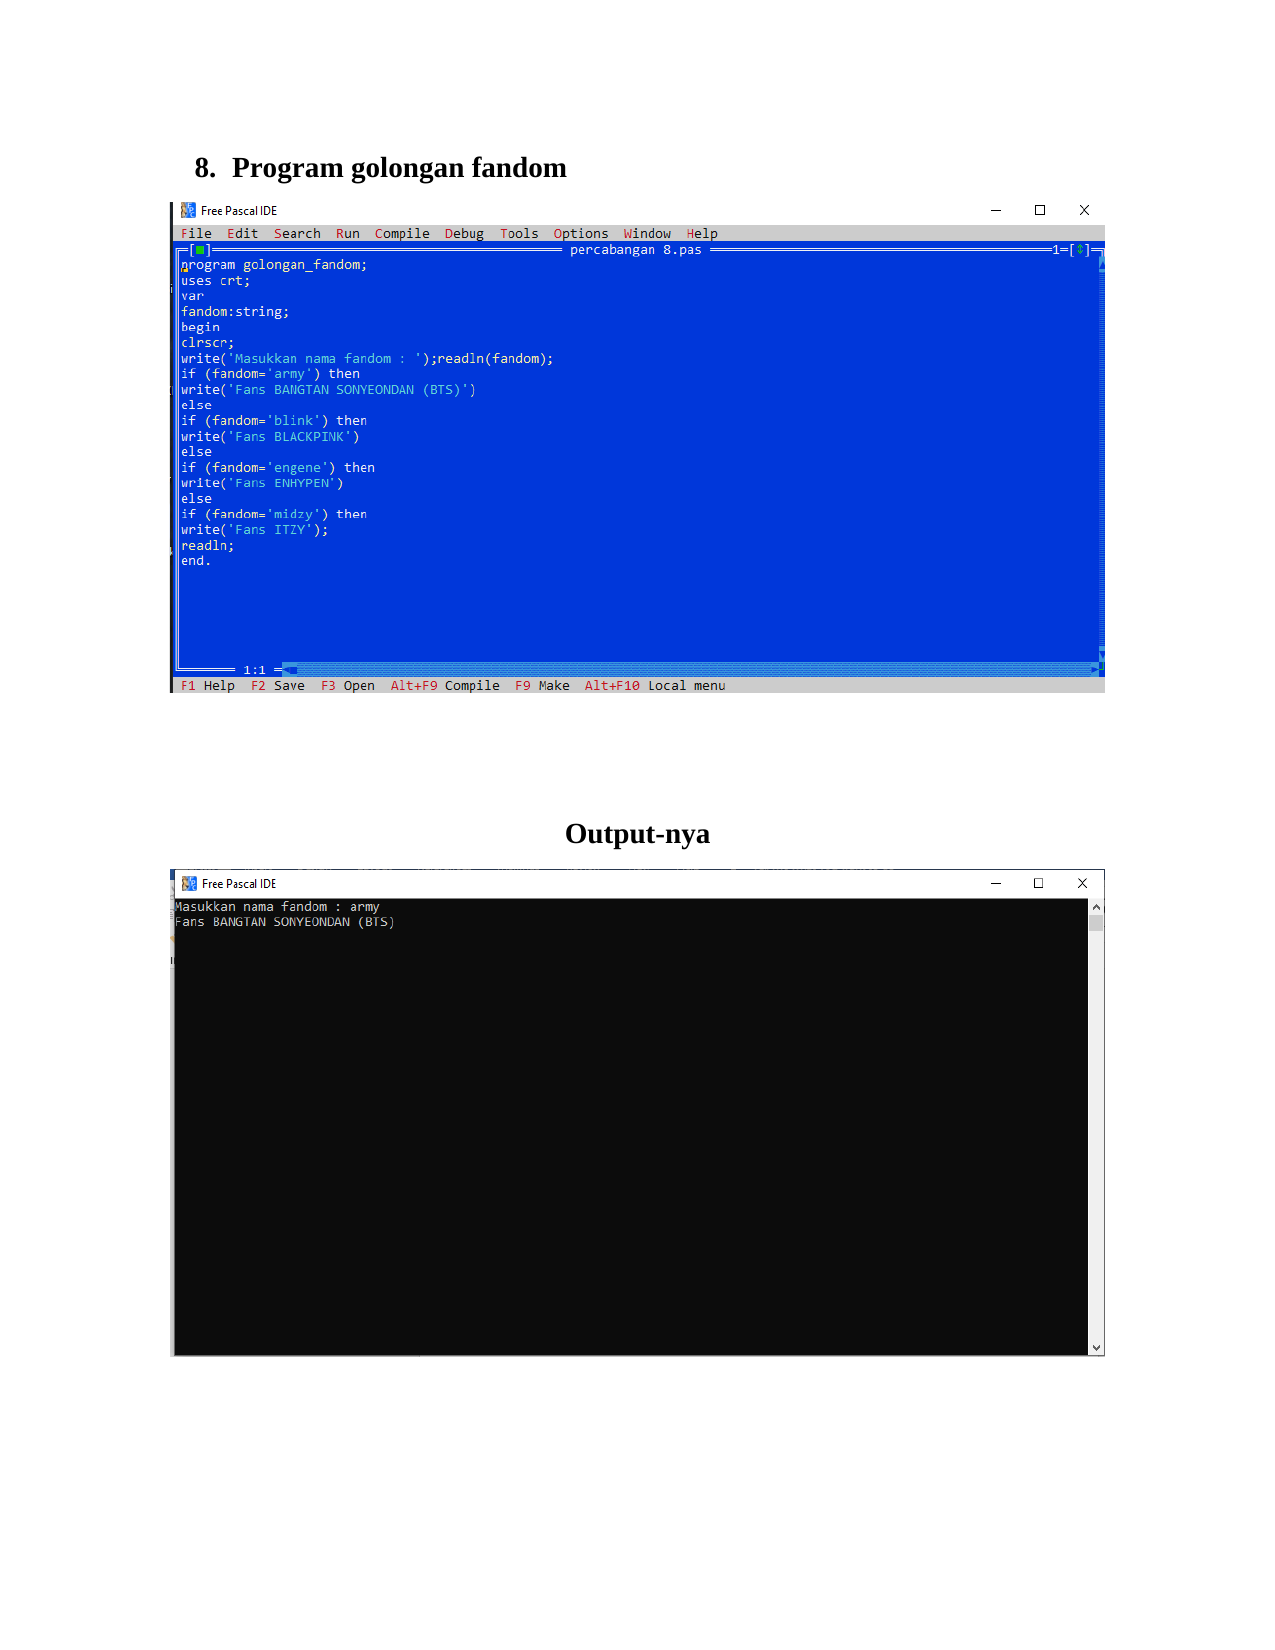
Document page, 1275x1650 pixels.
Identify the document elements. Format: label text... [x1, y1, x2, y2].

picture [169, 202, 1105, 693]
picture [170, 869, 1105, 1357]
list Program golongan fandom [194, 150, 1125, 183]
text Output-nya [150, 817, 1125, 850]
